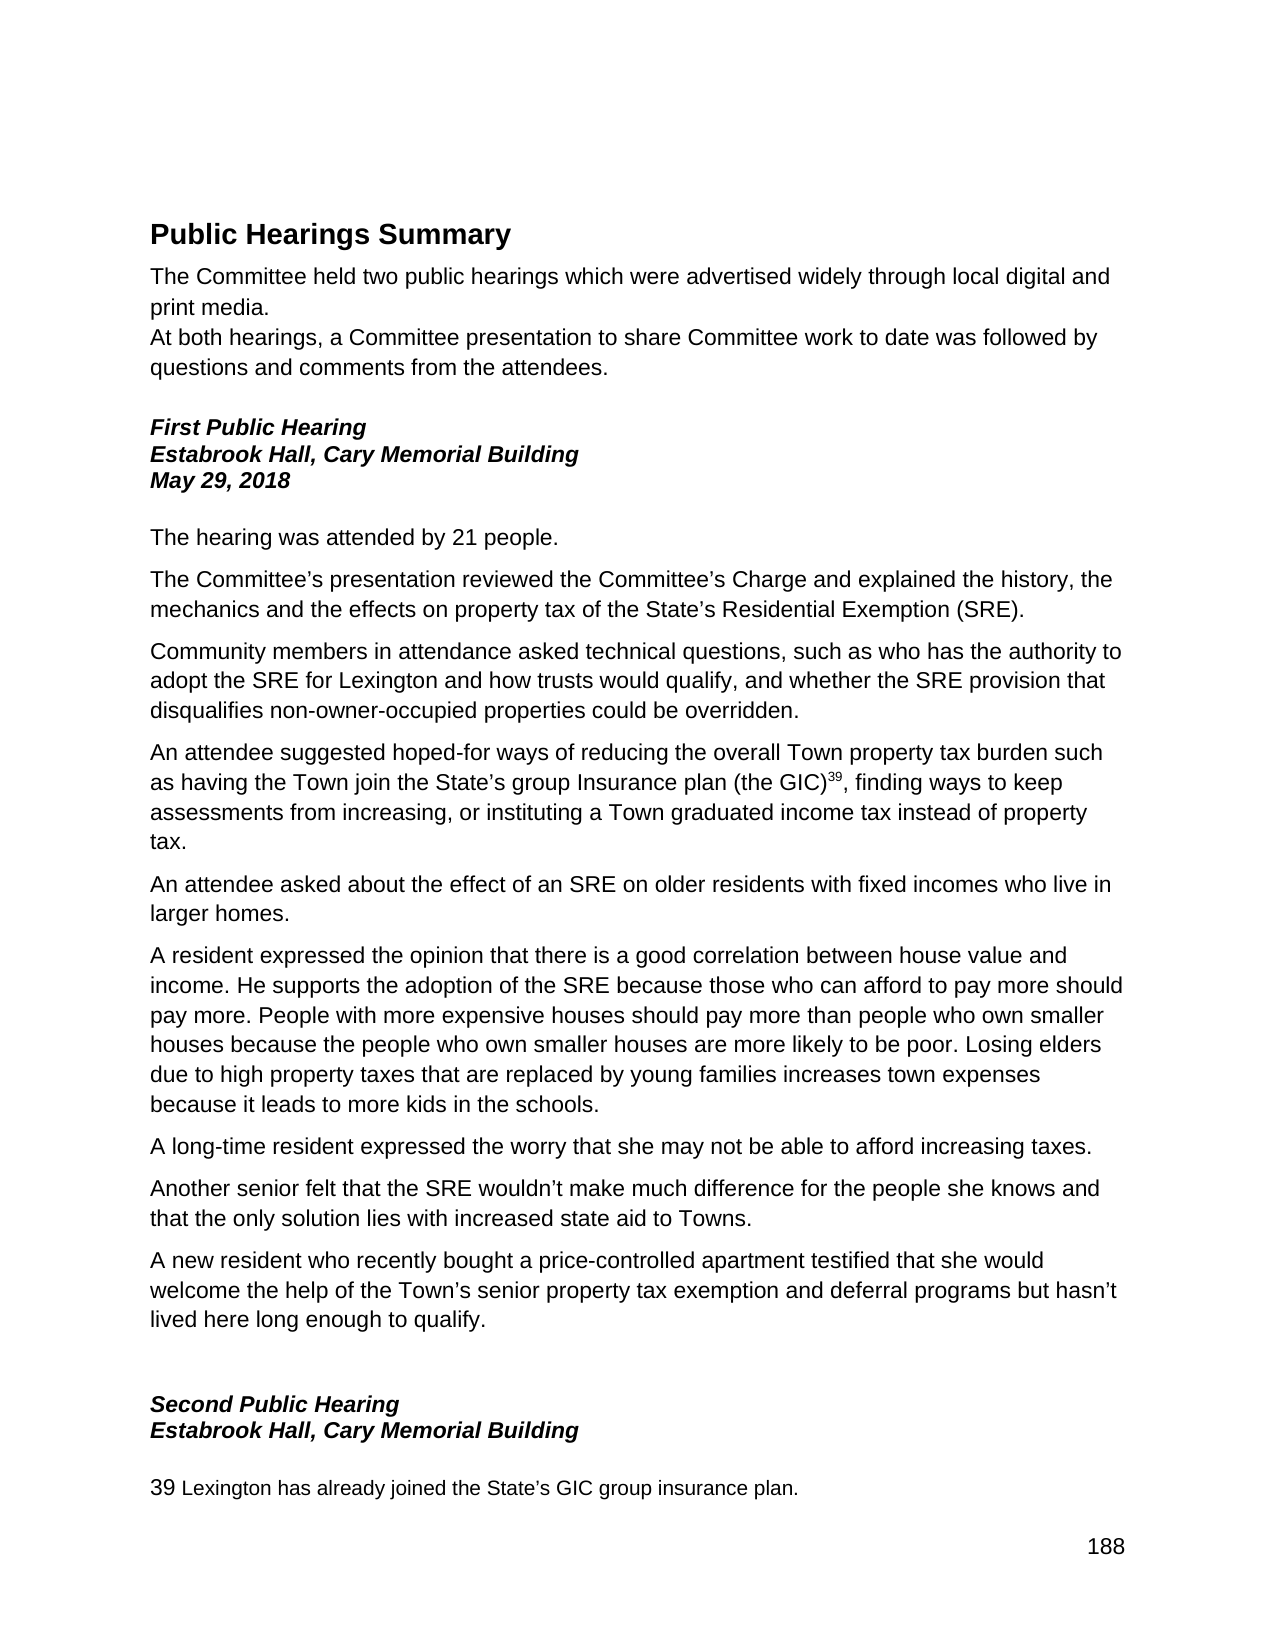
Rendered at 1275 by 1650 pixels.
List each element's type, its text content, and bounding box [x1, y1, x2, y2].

text An attendee asked about the effect of an SRE on older residents with fixed incomes who live in larger homes. [150, 871, 1125, 927]
text First Public Hearing [150, 414, 1125, 441]
text A new resident who recently bought a price-controlled apartment testified that she would welcome the help of the Town’s senior property tax exemption and deferral programs but hasn’t lived here long enough to qualify. [150, 1247, 1125, 1333]
subtitle Public Hearings Summary [150, 217, 1125, 251]
text Another senior felt that the SRE wouldn’t make much difference for the people she knows and that the only solution lies with increased state aid to Towns. [150, 1175, 1125, 1231]
text The Committee held two public hearings which were advertised widely through local digital and print media. [150, 263, 1125, 320]
text The hearing was attended by 21 people. [150, 524, 1125, 550]
text At both hearings, a Committee presentation to share Committee work to date was followed by questions and comments from the attendees. [150, 324, 1125, 380]
text May 29, 2018 [150, 467, 1125, 493]
text Second Public Hearing [150, 1391, 1125, 1417]
text An attendee suggested hoped-for ways of reducing the overall Town property tax burden such as having the Town join the State’s group Insurance plan (the GIC), finding ways to keep assessments from increasing, or instituting a Town graduated income tax instead of property tax. [150, 739, 1125, 855]
text Community members in attendance asked technical questions, such as who has the authority to adopt the SRE for Lexington and how trusts would qualify, and whether the SRE provision that disqualifies non-owner-occupied properties could be overridden. [150, 638, 1125, 723]
text Estabrook Hall, Cary Memorial Building [150, 441, 1125, 467]
text A long-time resident expressed the worry that she may not be able to afford increasing taxes. [150, 1133, 1125, 1159]
text The Committee’s presentation reviewed the Committee’s Charge and explained the history, the mechanics and the effects on property tax of the State’s Residential Exemption (SRE). [150, 566, 1125, 622]
text Estabrook Hall, Cary Memorial Building [150, 1417, 1125, 1443]
text A resident expressed the opinion that there is a good correlation between house value and income. He supports the adoption of the SRE because those who can afford to pay more should pay more. People with more expensive houses should pay more than people who own smaller houses because the people who own smaller houses are more likely to be poor. Losing elders due to high property taxes that are replaced by young families increases town expenses because it leads to more kids in the schools. [150, 942, 1125, 1117]
